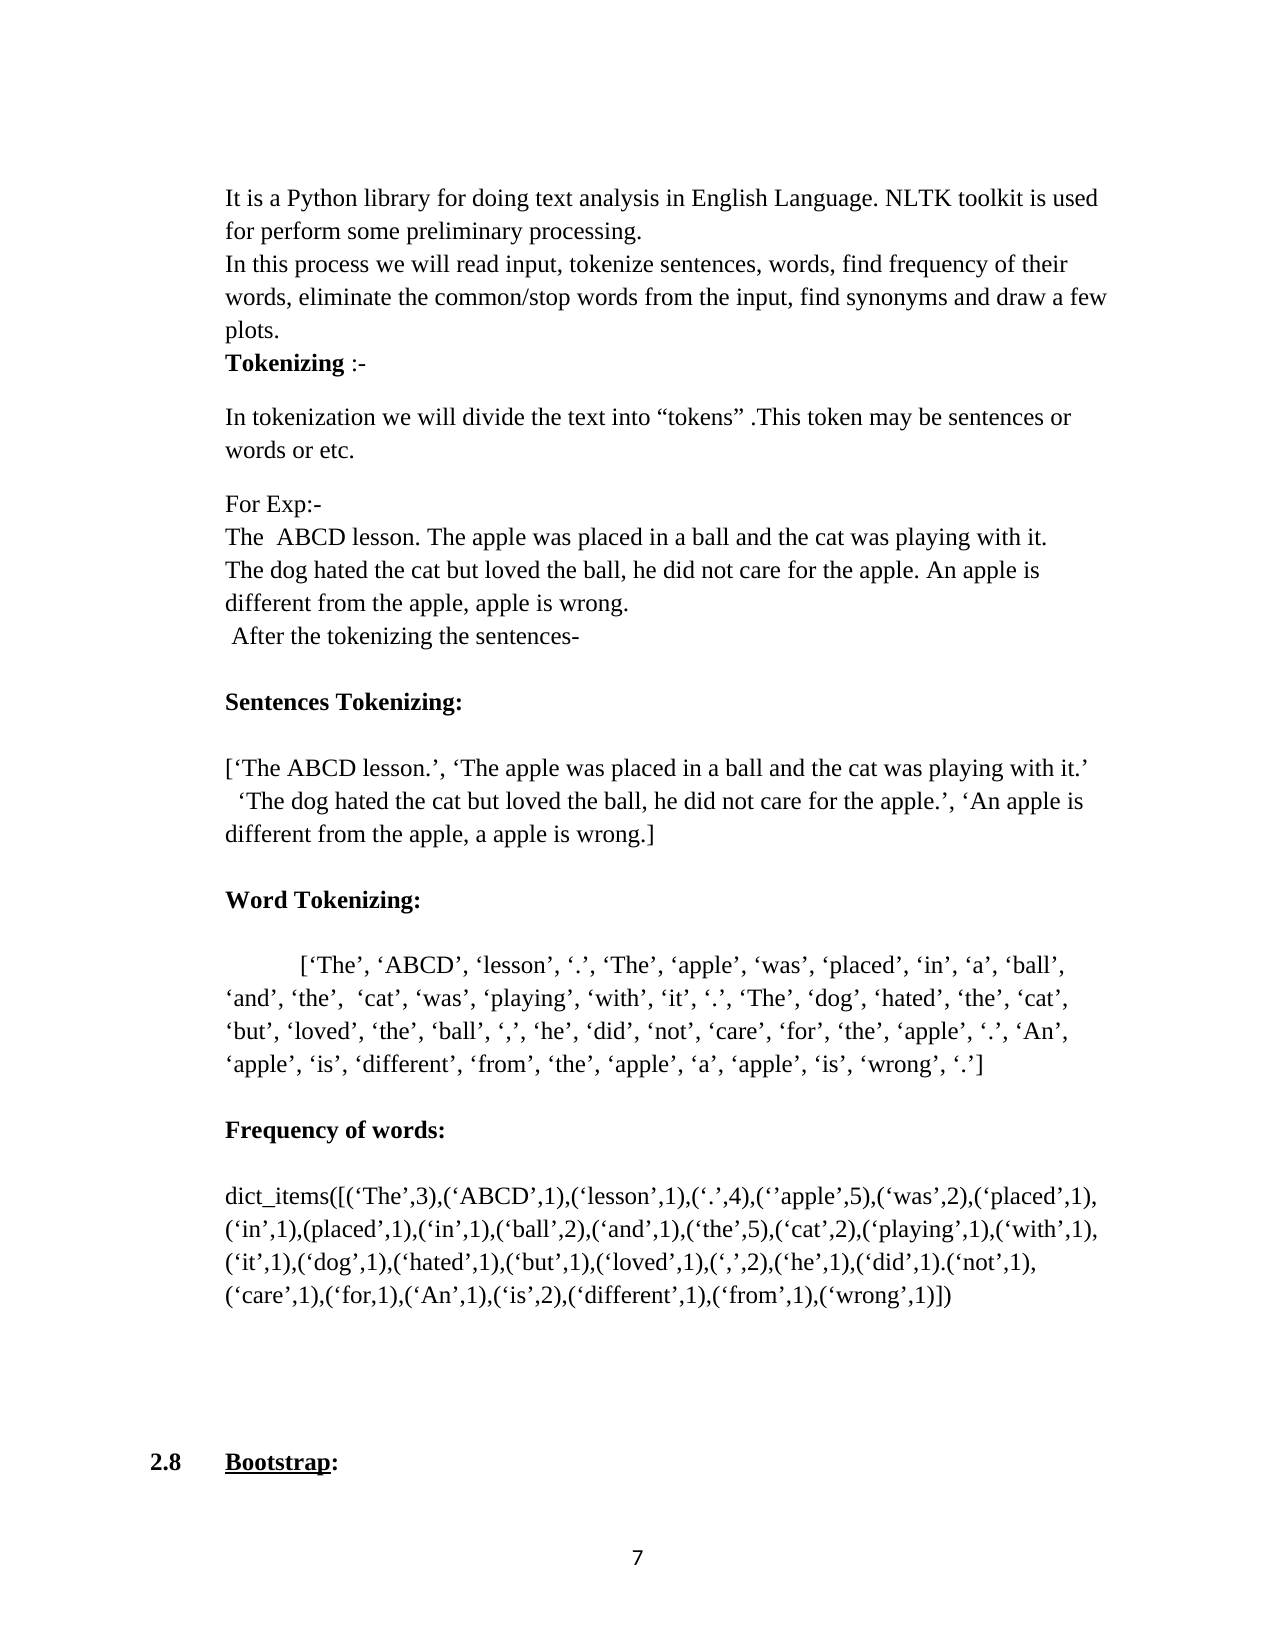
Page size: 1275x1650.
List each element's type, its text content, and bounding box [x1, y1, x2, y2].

list The ABCD lesson. The apple was placed in a ball and the cat was playing with it. [225, 522, 1125, 551]
text In tokenization we will divide the text into “tokens” .This token may be sentences or words or etc. [225, 402, 1125, 464]
text Frequency of words: [225, 1116, 1125, 1144]
list Tokenizing :- [225, 348, 1125, 377]
text 2.8 Bootstrap: [150, 1447, 1125, 1476]
list ‘The dog hated the cat but loved the ball, he did not care for the apple.’, ‘An apple is different from the apple, a apple is wrong.] [225, 786, 1125, 848]
text In this process we will read input, tokenize sentences, words, find frequency of their words, eliminate the common/stop words from the input, find synonyms and draw a few plots. [225, 249, 1125, 344]
list The dog hated the cat but loved the ball, he did not care for the apple. An apple is different from the apple, apple is wrong. [225, 555, 1125, 617]
list [‘The ABCD lesson.’, ‘The apple was placed in a ball and the cat was playing with it.’ [225, 753, 1125, 782]
list After the tokenizing the sentences- [225, 621, 1125, 650]
text dict_items([(‘The’,3),(‘ABCD’,1),(‘lesson’,1),(‘.’,4),(‘’apple’,5),(‘was’,2),(‘placed’,1),(‘in’,1),(placed’,1),(‘in’,1),(‘ball’,2),(‘and’,1),(‘the’,5),(‘cat’,2),(‘playing’,1),(‘with’,1),(‘it’,1),(‘dog’,1),(‘hated’,1),(‘but’,1),(‘loved’,1),(‘,’,2),(‘he’,1),(‘did’,1).(‘not’,1),(‘care’,1),(‘for,1),(‘An’,1),(‘is’,2),(‘different’,1),(‘from’,1),(‘wrong’,1)]) [225, 1181, 1125, 1308]
text It is a Python library for doing text analysis in English Language. NLTK toolkit is used for perform some preliminary processing. [225, 183, 1125, 245]
text [‘The’, ‘ABCD’, ‘lesson’, ‘.’, ‘The’, ‘apple’, ‘was’, ‘placed’, ‘in’, ‘a’, ‘ball’, ‘and’, ‘the’, ‘cat’, ‘was’, ‘playing’, ‘with’, ‘it’, ‘.’, ‘The’, ‘dog’, ‘hated’, ‘the’, ‘cat’, ‘but’, ‘loved’, ‘the’, ‘ball’, ‘,’, ‘he’, ‘did’, ‘not’, ‘care’, ‘for’, ‘the’, ‘apple’, ‘.’, ‘An’, ‘apple’, ‘is’, ‘different’, ‘from’, ‘the’, ‘apple’, ‘a’, ‘apple’, ‘is’, ‘wrong’, ‘.’] [225, 950, 1125, 1078]
list For Exp:- [225, 489, 1125, 518]
list Sentences Tokenizing: [225, 687, 1125, 716]
list Word Tokenizing: [225, 885, 1125, 914]
